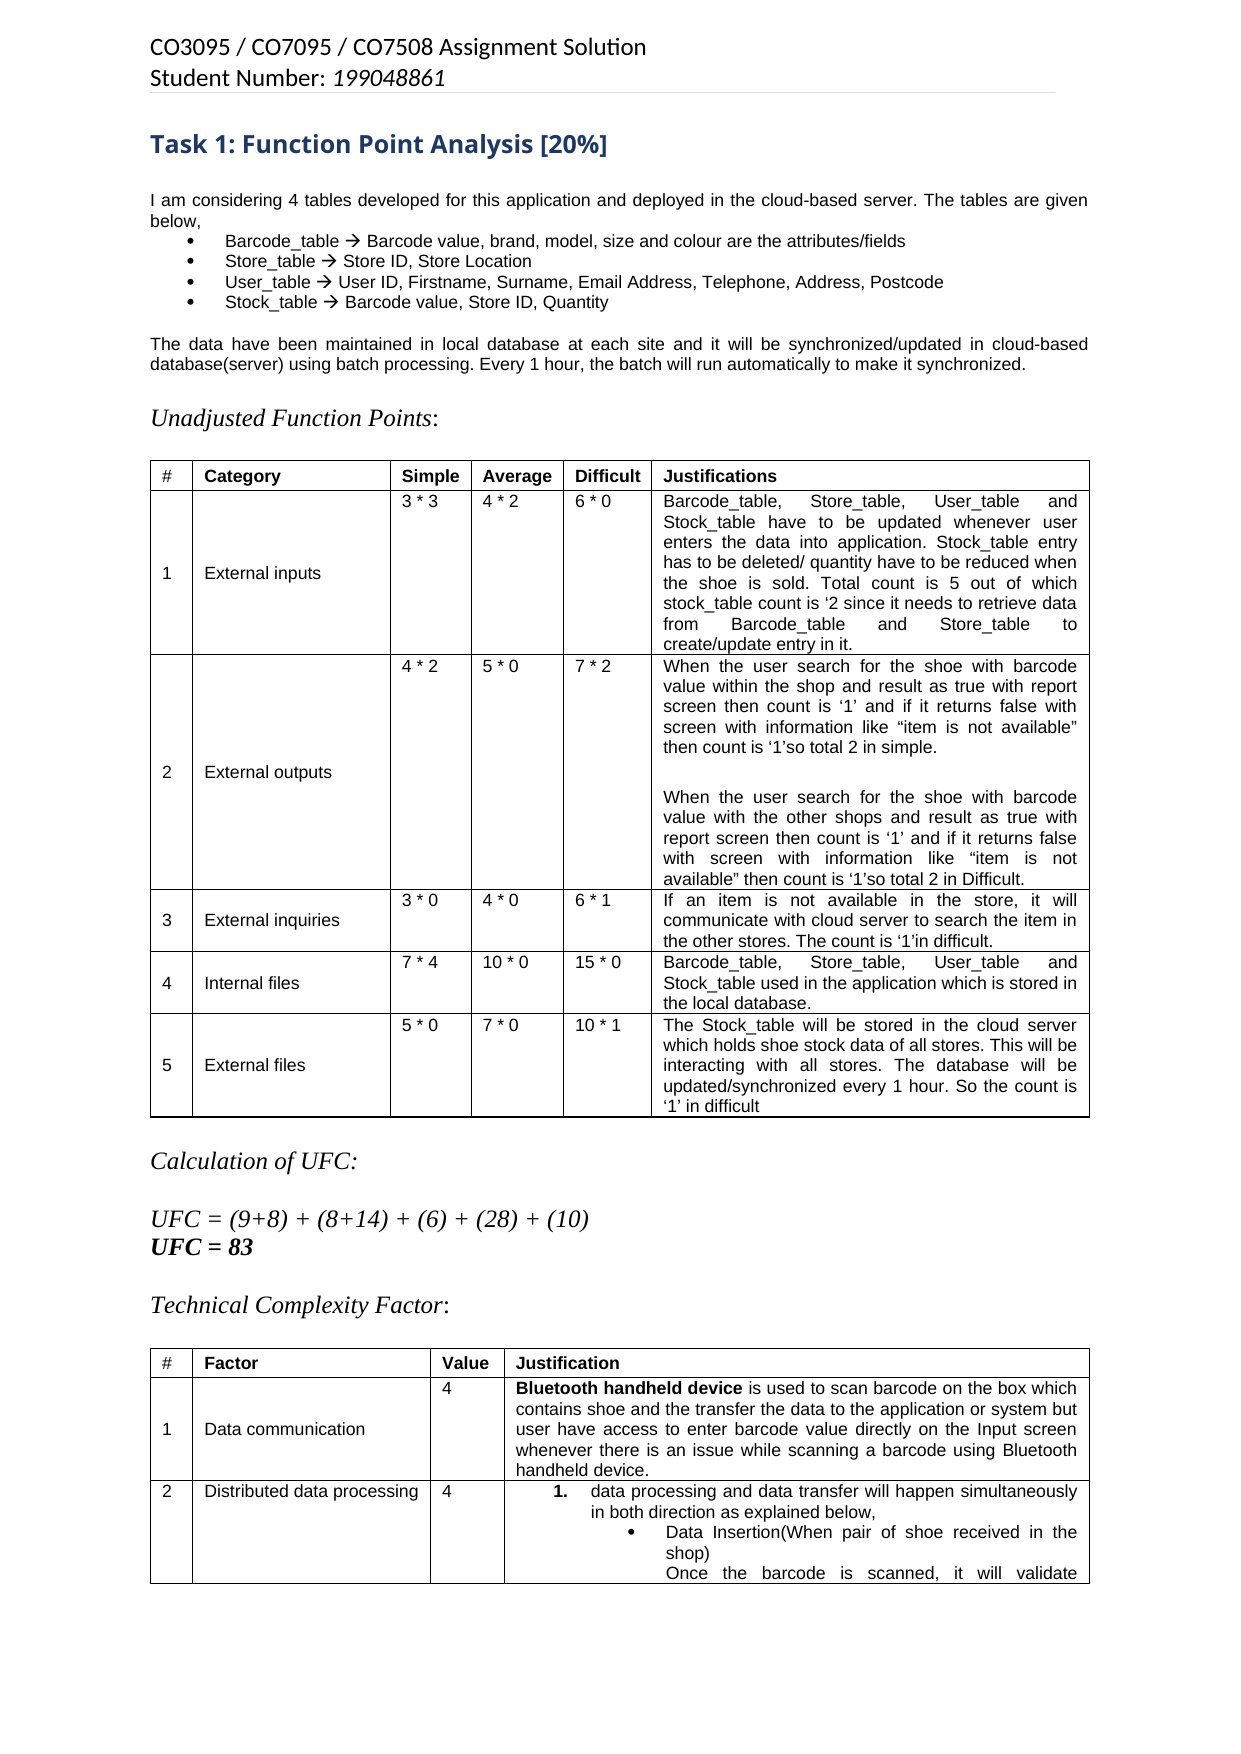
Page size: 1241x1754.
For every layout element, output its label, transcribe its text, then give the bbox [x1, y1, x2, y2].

table_cell 7 * 0 [472, 1014, 563, 1116]
list Store_table Store ID, Store Location [187, 251, 1090, 272]
table_cell If an item is not available in the store, it will communicate with cloud server to search the item in the other stores. The count is ‘1’in difficult. [652, 890, 1089, 951]
text I am considering 4 tables developed for this application and deployed in the cloud-based server. The tables are given below, [150, 190, 1090, 231]
table_header Justification [505, 1349, 1089, 1377]
table_header Difficult [564, 461, 651, 490]
table_cell 6 * 0 [564, 491, 651, 654]
table_cell 15 * 0 [564, 952, 651, 1013]
table_header Value [431, 1349, 504, 1377]
table_cell 3 [151, 890, 192, 951]
table_cell Barcode_table, Store_table, User_table and Stock_table used in the application which is stored in the local database. [652, 952, 1089, 1013]
table_cell 10 * 1 [564, 1014, 651, 1116]
text UFC = 83 [150, 1232, 1090, 1261]
table_cell 4 [431, 1378, 504, 1480]
table_cell 7 * 2 [564, 655, 651, 889]
table_cell 4 [431, 1481, 504, 1583]
table_cell 5 * 0 [472, 655, 563, 889]
table_cell Data communication [193, 1378, 430, 1480]
table_cell External inputs [193, 491, 390, 654]
table_cell 7 * 4 [391, 952, 471, 1013]
table_cell External files [193, 1014, 390, 1116]
text Unadjusted Function Points: [150, 403, 1090, 432]
table_header # [151, 461, 192, 490]
list User_table User ID, Firstname, Surname, Email Address, Telephone, Address, Postcode [187, 272, 1090, 292]
table_cell Barcode_table, Store_table, User_table and Stock_table have to be updated whenever user enters the data into application. Stock_table entry has to be deleted/ quantity have to be reduced when the shoe is sold. Total count is 5 out of which stock_table count is ‘2 since it needs to retrieve data from Barcode_table and Store_table to create/update entry in it. [652, 491, 1089, 654]
table_cell Bluetooth handheld device is used to scan barcode on the box which contains shoe and the transfer the data to the application or system but user have access to enter barcode value directly on the Input screen whenever there is an issue while scanning a barcode using Bluetooth handheld device. [505, 1378, 1089, 1480]
list Stock_table Barcode value, Store ID, Quantity [187, 292, 1090, 313]
text The data have been maintained in local database at each site and it will be synchronized/updated in cloud-based database(server) using batch processing. Every 1 hour, the batch will run automatically to make it synchronized. [150, 333, 1090, 374]
table_cell 2 [151, 655, 192, 889]
text UFC = (9+8) + (8+14) + (6) + (28) + (10) [150, 1204, 1090, 1232]
table_cell 6 * 1 [564, 890, 651, 951]
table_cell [193, 1481, 430, 1583]
table_cell 4 [151, 952, 192, 1013]
table_header Justifications [652, 461, 1089, 490]
subtitle Task 1: Function Point Analysis [20%] [150, 127, 1090, 161]
text Calculation of UFC: [150, 1146, 1090, 1175]
table_header Factor [193, 1349, 430, 1377]
table_cell 5 [151, 1014, 192, 1116]
table_header Simple [391, 461, 471, 490]
table_cell 2 [151, 1481, 192, 1583]
table_cell When the user search for the shoe with barcode value within the shop and result as true with report screen then count is ‘1’ and if it returns false with screen with information like “item is not available” then count is ‘1’so total 2 in simple. When the user search for the shoe with barcode value with the other shops and result as true with report screen then count is ‘1’ and if it returns false with screen with information like “item is not available” then count is ‘1’so total 2 in Difficult. [652, 655, 1089, 889]
table_cell 4 * 2 [391, 655, 471, 889]
table_cell 10 * 0 [472, 952, 563, 1013]
table_cell 3 * 3 [391, 491, 471, 654]
table_cell 4 * 2 [472, 491, 563, 654]
table_header Category [193, 461, 390, 490]
table_cell 4 * 0 [472, 890, 563, 951]
table_cell 1 [151, 1378, 192, 1480]
table_cell External outputs [193, 655, 390, 889]
table_header Average [472, 461, 563, 490]
table_cell 5 * 0 [391, 1014, 471, 1116]
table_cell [505, 1481, 1089, 1583]
list Barcode_table Barcode value, brand, model, size and colour are the attributes/fields [187, 231, 1090, 251]
text Technical Complexity Factor: [150, 1290, 1090, 1319]
table_cell 3 * 0 [391, 890, 471, 951]
table_cell Internal files [193, 952, 390, 1013]
table_cell 1 [151, 491, 192, 654]
table_header # [151, 1349, 192, 1377]
table_cell External inquiries [193, 890, 390, 951]
table_cell The Stock_table will be stored in the cloud server which holds shoe stock data of all stores. This will be interacting with all stores. The database will be updated/synchronized every 1 hour. So the count is ‘1’ in difficult [652, 1014, 1089, 1116]
